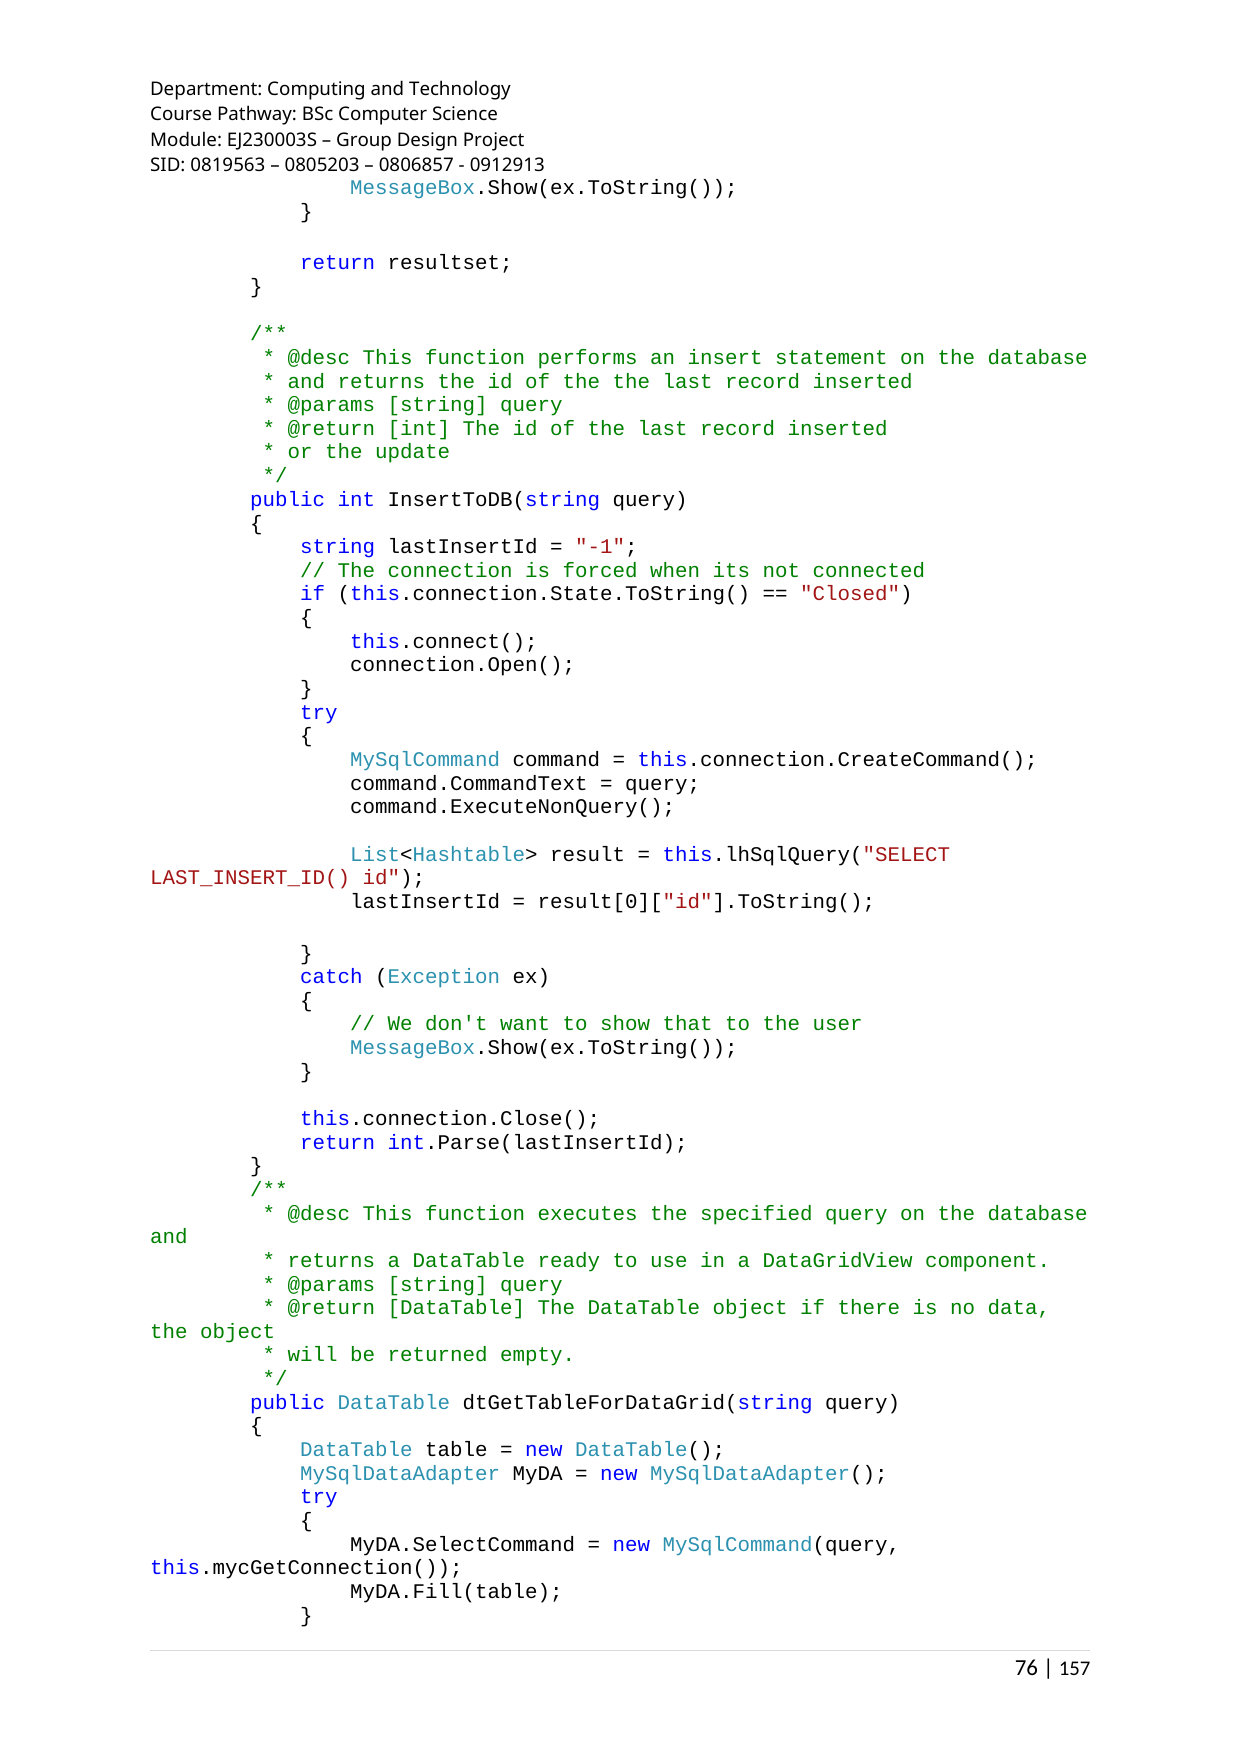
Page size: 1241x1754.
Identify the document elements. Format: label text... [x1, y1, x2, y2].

text string lastInsertId = "-1"; [150, 536, 1090, 560]
text MyDA.SelectCommand = new MySqlCommand(query, this.mycGetConnection()); [150, 1534, 1090, 1581]
text } [150, 678, 1090, 702]
text * @params [string] query [150, 1273, 1090, 1297]
text } [150, 1604, 1090, 1628]
text public int InsertToDB(string query) [150, 489, 1090, 512]
text } [150, 1061, 1090, 1084]
text * and returns the id of the the last record inserted [150, 371, 1090, 394]
text connection.Open(); [150, 654, 1090, 678]
text return resultset; [150, 252, 1090, 276]
text lastInsertId = result[0]["id"].ToString(); [150, 891, 1090, 914]
text /** [150, 1179, 1090, 1203]
text List<Hashtable> result = this.lhSqlQuery("SELECT LAST_INSERT_ID() id"); [150, 843, 1090, 891]
text MySqlCommand command = this.connection.CreateCommand(); [150, 749, 1090, 773]
text MySqlDataAdapter MyDA = new MySqlDataAdapter(); [150, 1463, 1090, 1486]
text } [150, 276, 1090, 300]
text * @return [int] The id of the last record inserted [150, 418, 1090, 442]
text return int.Parse(lastInsertId); [150, 1132, 1090, 1155]
text { [150, 1415, 1090, 1439]
text this.connect(); [150, 631, 1090, 654]
text * @desc This function performs an insert statement on the database [150, 347, 1090, 371]
text DataTable table = new DataTable(); [150, 1439, 1090, 1463]
text * @desc This function executes the specified query on the database and [150, 1203, 1090, 1250]
text if (this.connection.State.ToString() == "Closed") [150, 583, 1090, 607]
text command.ExecuteNonQuery(); [150, 796, 1090, 820]
text { [150, 725, 1090, 749]
text } [150, 942, 1090, 966]
text { [150, 1510, 1090, 1534]
text { [150, 512, 1090, 536]
text * or the update [150, 442, 1090, 465]
text * @return [DataTable] The DataTable object if there is no data, the object [150, 1297, 1090, 1344]
text } [150, 201, 1090, 224]
text public DataTable dtGetTableForDataGrid(string query) [150, 1392, 1090, 1415]
text command.CommandText = query; [150, 773, 1090, 796]
text { [150, 990, 1090, 1013]
text this.connection.Close(); [150, 1108, 1090, 1132]
text MessageBox.Show(ex.ToString()); [150, 1037, 1090, 1061]
text * returns a DataTable ready to use in a DataGridView component. [150, 1250, 1090, 1273]
text } [150, 1155, 1090, 1179]
text // The connection is forced when its not connected [150, 560, 1090, 583]
text * will be returned empty. [150, 1344, 1090, 1368]
text catch (Exception ex) [150, 966, 1090, 990]
text MyDA.Fill(table); [150, 1581, 1090, 1604]
text // We don't want to show that to the user [150, 1013, 1090, 1037]
text /** [150, 323, 1090, 347]
text * @params [string] query [150, 394, 1090, 418]
text MessageBox.Show(ex.ToString()); [150, 177, 1090, 201]
text try [150, 702, 1090, 725]
text */ [150, 465, 1090, 489]
text */ [150, 1368, 1090, 1392]
text { [150, 607, 1090, 631]
text try [150, 1486, 1090, 1510]
